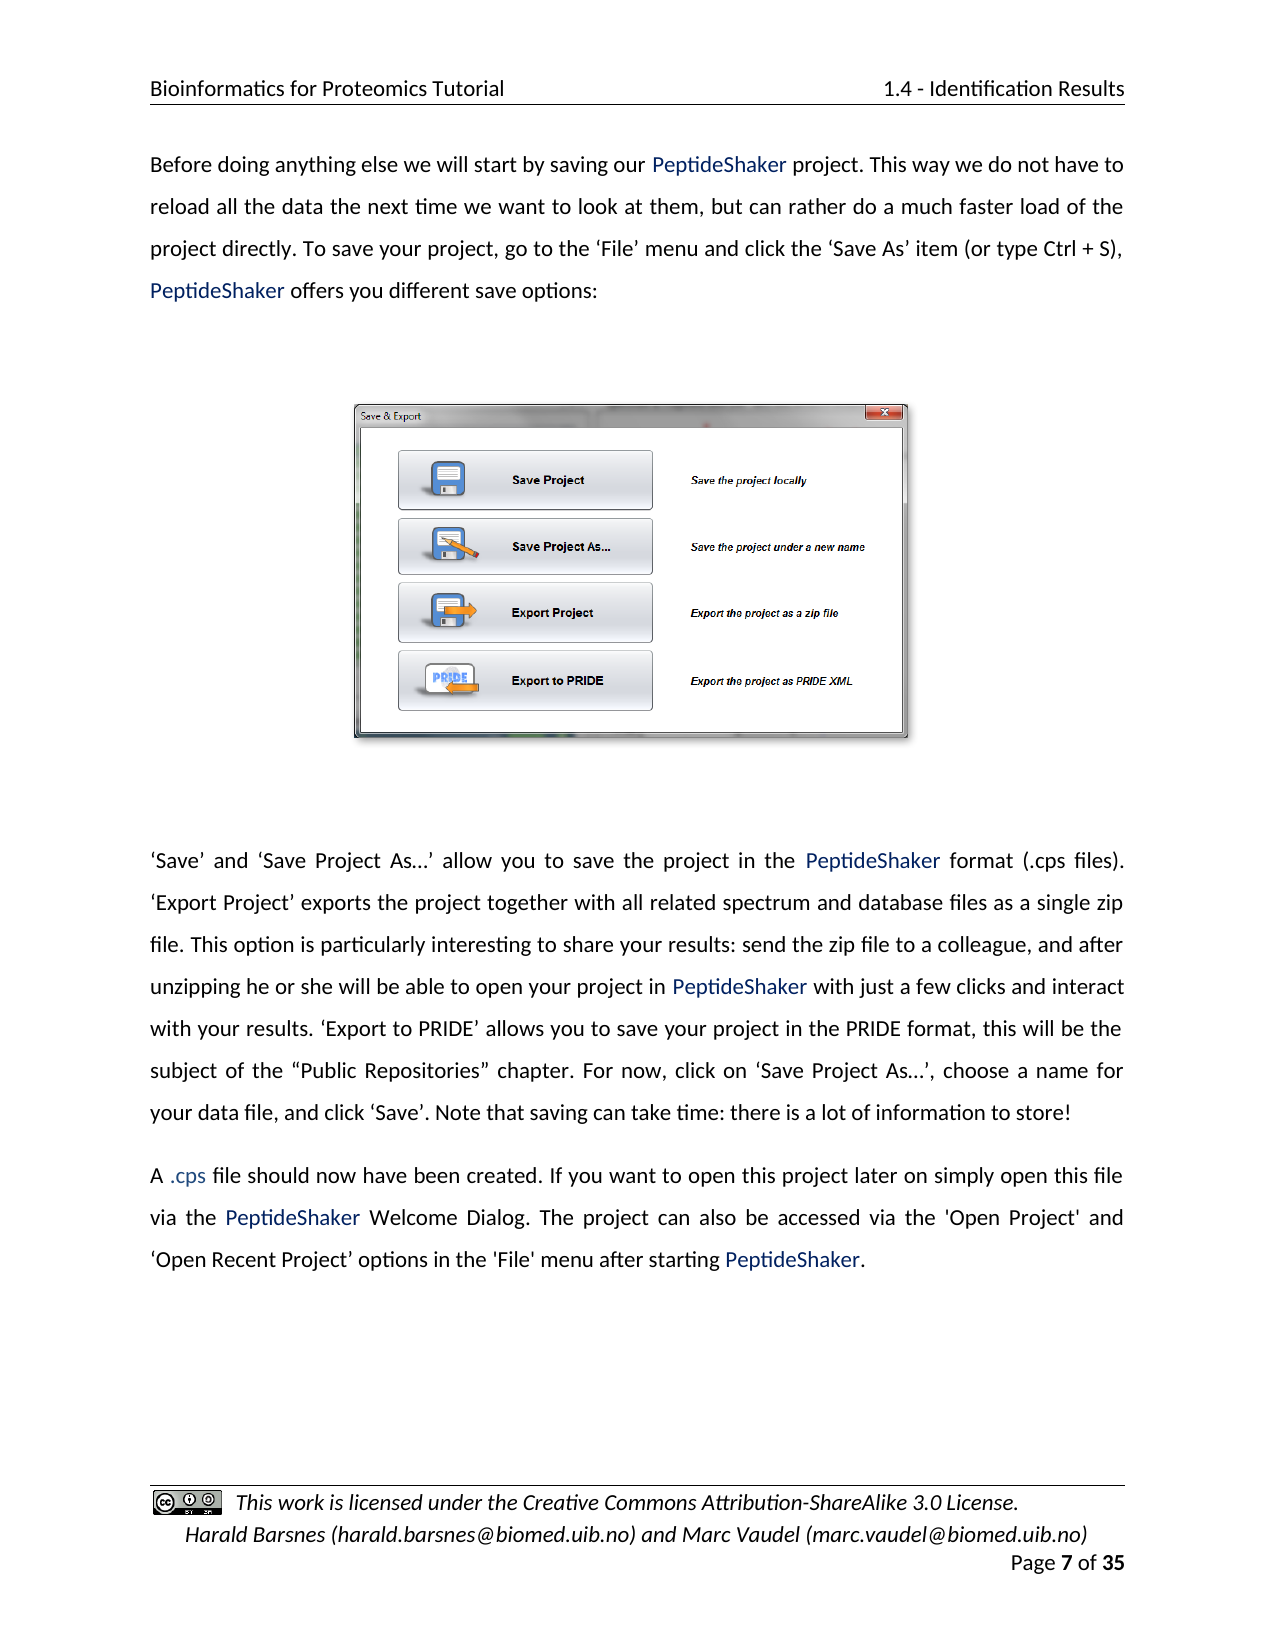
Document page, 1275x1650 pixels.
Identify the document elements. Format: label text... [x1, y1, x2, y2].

picture [153, 1490, 222, 1515]
text ‘Save’ and ‘Save Project As…’ allow you to save the project in the PeptideShaker format (.cps files). ‘Export Project’ exports the project together with all related spectrum and database files as a single zip file. This option is particularly interesting to share your results: send the zip file to a colleague, and after unzipping he or she will be able to open your project in PeptideShaker with just a few clicks and interact with your results. ‘Export to PRIDE’ allows you to save your project in the PRIDE format, this will be the subject of the “Public Repositories” chapter. For now, click on ‘Save Project As…’, choose a name for your data file, and click ‘Save’. Note that saving can take time: there is a lot of information to store! [150, 846, 1125, 1126]
picture [354, 404, 908, 738]
text A .cps file should now have been created. If you want to open this project later on simply open this file via the PeptideShaker Welcome Dialog. The project can also be accessed via the 'Open Project' and ‘Open Recent Project’ options in the 'File' menu after starting PeptideShaker. [150, 1161, 1125, 1273]
text Before doing anything else we will start by saving our PeptideShaker project. This way we do not have to reload all the data the next time we want to look at them, but can rather do a much faster load of the project directly. To save your project, go to the ‘File’ menu and click the ‘Save As’ item (or type Ctrl + S), PeptideShaker offers you different save options: [150, 150, 1125, 304]
